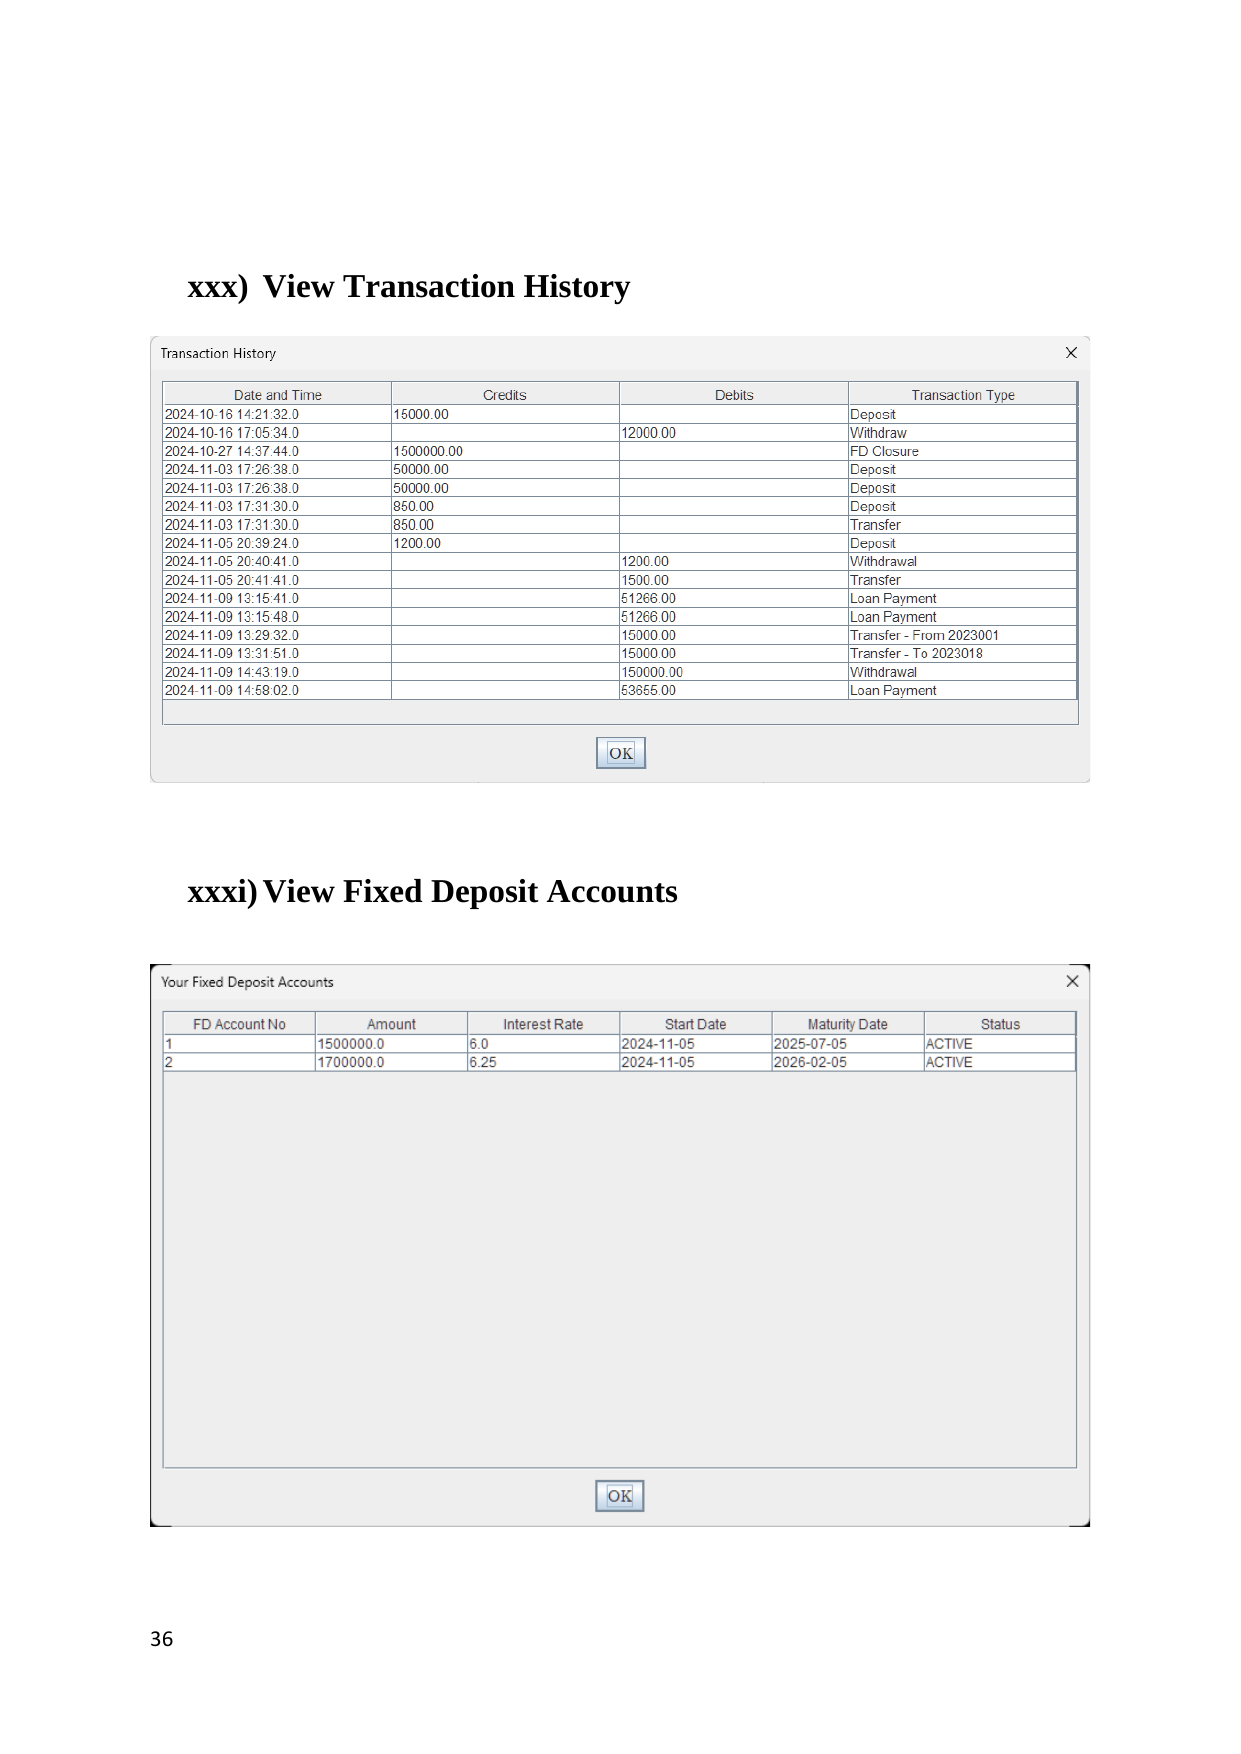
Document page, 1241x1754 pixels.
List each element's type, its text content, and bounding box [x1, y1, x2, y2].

picture [150, 336, 1091, 783]
picture [150, 964, 1091, 1527]
list View Transaction History [187, 266, 1090, 304]
list View Fixed Deposit Accounts [187, 871, 1090, 909]
